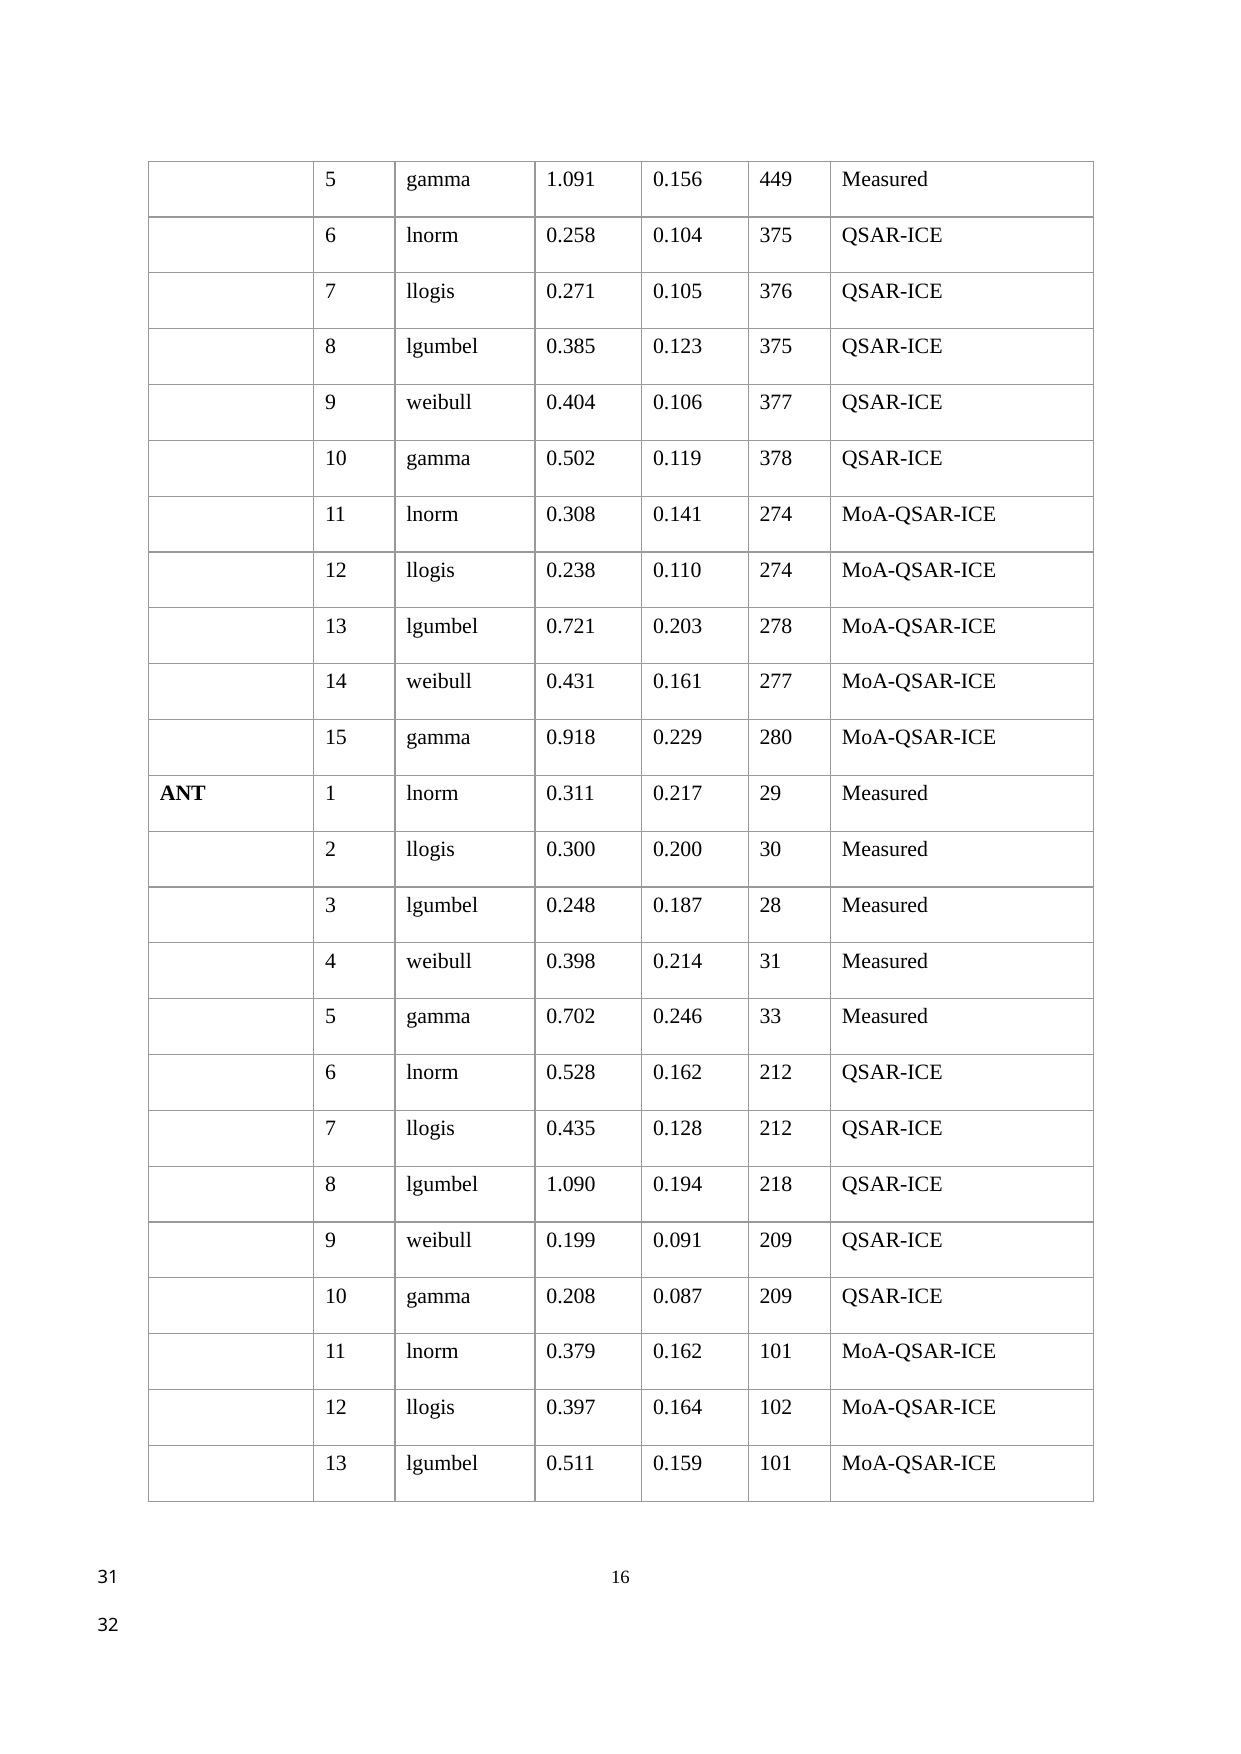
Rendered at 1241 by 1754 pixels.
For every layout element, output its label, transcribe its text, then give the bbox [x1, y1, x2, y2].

table_cell gamma [396, 720, 534, 775]
table_cell 212 [749, 1111, 830, 1166]
table_cell 376 [749, 273, 830, 328]
table_cell 278 [749, 608, 830, 663]
table_cell 0.162 [642, 1055, 748, 1110]
table_cell 3 [314, 888, 394, 942]
table_cell 274 [749, 553, 830, 607]
table_cell 12 [314, 553, 394, 607]
table_cell 0.203 [642, 608, 748, 663]
table_cell MoA-QSAR-ICE [831, 1390, 1093, 1445]
table_cell Measured [831, 832, 1093, 886]
table_cell 10 [314, 1278, 394, 1333]
table_cell 0.217 [642, 776, 748, 831]
table_cell 0.246 [642, 999, 748, 1054]
table_cell 0.721 [536, 608, 641, 663]
table_cell MoA-QSAR-ICE [831, 497, 1093, 551]
table_cell 0.187 [642, 888, 748, 942]
table_cell 0.141 [642, 497, 748, 551]
table_cell 102 [749, 1390, 830, 1445]
table_cell 30 [749, 832, 830, 886]
table_cell 274 [749, 497, 830, 551]
table_cell 8 [314, 329, 394, 384]
table_cell 0.106 [642, 385, 748, 440]
table_cell [149, 1167, 313, 1221]
table_cell QSAR-ICE [831, 1167, 1093, 1221]
table_cell gamma [396, 1278, 534, 1333]
table_cell 9 [314, 1223, 394, 1277]
table_cell [149, 273, 313, 328]
table_cell lgumbel [396, 888, 534, 942]
table_cell 1.090 [536, 1167, 641, 1221]
table_cell QSAR-ICE [831, 1055, 1093, 1110]
table_cell 0.110 [642, 553, 748, 607]
table_cell 212 [749, 1055, 830, 1110]
table_cell 0.208 [536, 1278, 641, 1333]
table_cell 28 [749, 888, 830, 942]
table_cell weibull [396, 385, 534, 440]
table_cell 29 [749, 776, 830, 831]
table_cell 6 [314, 218, 394, 272]
table_cell 375 [749, 218, 830, 272]
table_cell lgumbel [396, 1167, 534, 1221]
table_cell 13 [314, 1446, 394, 1501]
table_cell [149, 218, 313, 272]
table_cell 0.248 [536, 888, 641, 942]
table_cell 0.194 [642, 1167, 748, 1221]
table_cell 0.128 [642, 1111, 748, 1166]
table_cell lgumbel [396, 329, 534, 384]
table_cell 0.238 [536, 553, 641, 607]
table_cell lgumbel [396, 1446, 534, 1501]
table_cell [149, 1446, 313, 1501]
table_cell 33 [749, 999, 830, 1054]
table_cell [149, 832, 313, 886]
table_cell Measured [831, 162, 1093, 216]
table_cell lnorm [396, 1334, 534, 1389]
table_cell 31 [749, 943, 830, 998]
table_cell 0.502 [536, 441, 641, 496]
table_cell 0.123 [642, 329, 748, 384]
table_cell 101 [749, 1334, 830, 1389]
table_cell 0.311 [536, 776, 641, 831]
table_cell 0.119 [642, 441, 748, 496]
table_cell 0.229 [642, 720, 748, 775]
table_cell [149, 1223, 313, 1277]
table_cell QSAR-ICE [831, 441, 1093, 496]
table_cell [149, 1390, 313, 1445]
table_cell 9 [314, 385, 394, 440]
table_cell lnorm [396, 497, 534, 551]
table_cell lgumbel [396, 608, 534, 663]
table_cell gamma [396, 441, 534, 496]
table_cell 4 [314, 943, 394, 998]
table_cell gamma [396, 999, 534, 1054]
table_cell 0.398 [536, 943, 641, 998]
table_cell llogis [396, 553, 534, 607]
table_cell 0.258 [536, 218, 641, 272]
table_cell llogis [396, 273, 534, 328]
table_cell [149, 1278, 313, 1333]
table_cell 1 [314, 776, 394, 831]
table_cell 0.271 [536, 273, 641, 328]
table_cell 378 [749, 441, 830, 496]
table_cell [149, 162, 313, 216]
table_cell 7 [314, 1111, 394, 1166]
table_cell MoA-QSAR-ICE [831, 553, 1093, 607]
table_cell 0.156 [642, 162, 748, 216]
table_cell lnorm [396, 1055, 534, 1110]
table_cell 0.702 [536, 999, 641, 1054]
table_cell 0.105 [642, 273, 748, 328]
table_cell [149, 385, 313, 440]
table_cell 375 [749, 329, 830, 384]
table_cell 2 [314, 832, 394, 886]
table_cell QSAR-ICE [831, 1278, 1093, 1333]
table_cell 0.397 [536, 1390, 641, 1445]
table_cell 0.087 [642, 1278, 748, 1333]
table_cell weibull [396, 1223, 534, 1277]
table_cell 377 [749, 385, 830, 440]
table_cell 14 [314, 664, 394, 719]
table_cell QSAR-ICE [831, 1111, 1093, 1166]
table_cell weibull [396, 664, 534, 719]
table_cell 10 [314, 441, 394, 496]
table_cell MoA-QSAR-ICE [831, 664, 1093, 719]
table_cell 8 [314, 1167, 394, 1221]
table_cell 0.379 [536, 1334, 641, 1389]
table_cell 7 [314, 273, 394, 328]
table_cell 0.104 [642, 218, 748, 272]
table_cell 0.159 [642, 1446, 748, 1501]
table_cell 0.091 [642, 1223, 748, 1277]
table_cell [149, 497, 313, 551]
table_cell 0.308 [536, 497, 641, 551]
table_cell 218 [749, 1167, 830, 1221]
table_cell [149, 441, 313, 496]
table_cell gamma [396, 162, 534, 216]
table_cell 15 [314, 720, 394, 775]
table_cell [149, 553, 313, 607]
table_cell 209 [749, 1223, 830, 1277]
table_cell 11 [314, 497, 394, 551]
table_cell [149, 329, 313, 384]
table_cell 0.162 [642, 1334, 748, 1389]
table_cell QSAR-ICE [831, 273, 1093, 328]
table_cell Measured [831, 888, 1093, 942]
table_cell lnorm [396, 776, 534, 831]
table_cell 0.164 [642, 1390, 748, 1445]
table_cell 0.385 [536, 329, 641, 384]
table_cell 0.199 [536, 1223, 641, 1277]
table_cell 1.091 [536, 162, 641, 216]
table_cell QSAR-ICE [831, 218, 1093, 272]
table_cell 0.918 [536, 720, 641, 775]
table_cell 0.214 [642, 943, 748, 998]
table_cell [149, 608, 313, 663]
table_cell QSAR-ICE [831, 385, 1093, 440]
table_cell [149, 888, 313, 942]
table_cell QSAR-ICE [831, 1223, 1093, 1277]
table_cell llogis [396, 1111, 534, 1166]
table_cell [149, 720, 313, 775]
table_cell 0.435 [536, 1111, 641, 1166]
table_cell llogis [396, 1390, 534, 1445]
table_cell 209 [749, 1278, 830, 1333]
table_cell 5 [314, 162, 394, 216]
table_cell MoA-QSAR-ICE [831, 1334, 1093, 1389]
table_cell 0.431 [536, 664, 641, 719]
table_cell 12 [314, 1390, 394, 1445]
table_cell Measured [831, 776, 1093, 831]
table_cell Measured [831, 999, 1093, 1054]
table_cell 449 [749, 162, 830, 216]
table_cell lnorm [396, 218, 534, 272]
table_cell 0.300 [536, 832, 641, 886]
table_cell 5 [314, 999, 394, 1054]
table_cell [149, 1334, 313, 1389]
table_cell Measured [831, 943, 1093, 998]
table_cell 0.511 [536, 1446, 641, 1501]
table_cell 6 [314, 1055, 394, 1110]
table_cell MoA-QSAR-ICE [831, 1446, 1093, 1501]
table_cell 0.200 [642, 832, 748, 886]
table_cell 0.404 [536, 385, 641, 440]
table_cell llogis [396, 832, 534, 886]
table_cell QSAR-ICE [831, 329, 1093, 384]
table_cell 0.528 [536, 1055, 641, 1110]
table_cell 101 [749, 1446, 830, 1501]
table_cell [149, 999, 313, 1054]
table_cell ANT [149, 776, 313, 831]
table_cell [149, 664, 313, 719]
table_cell 277 [749, 664, 830, 719]
table_cell MoA-QSAR-ICE [831, 720, 1093, 775]
table_cell [149, 943, 313, 998]
table_cell MoA-QSAR-ICE [831, 608, 1093, 663]
table_cell [149, 1111, 313, 1166]
table_cell 280 [749, 720, 830, 775]
table_cell 13 [314, 608, 394, 663]
table_cell [149, 1055, 313, 1110]
table_cell weibull [396, 943, 534, 998]
table_cell 11 [314, 1334, 394, 1389]
table_cell 0.161 [642, 664, 748, 719]
